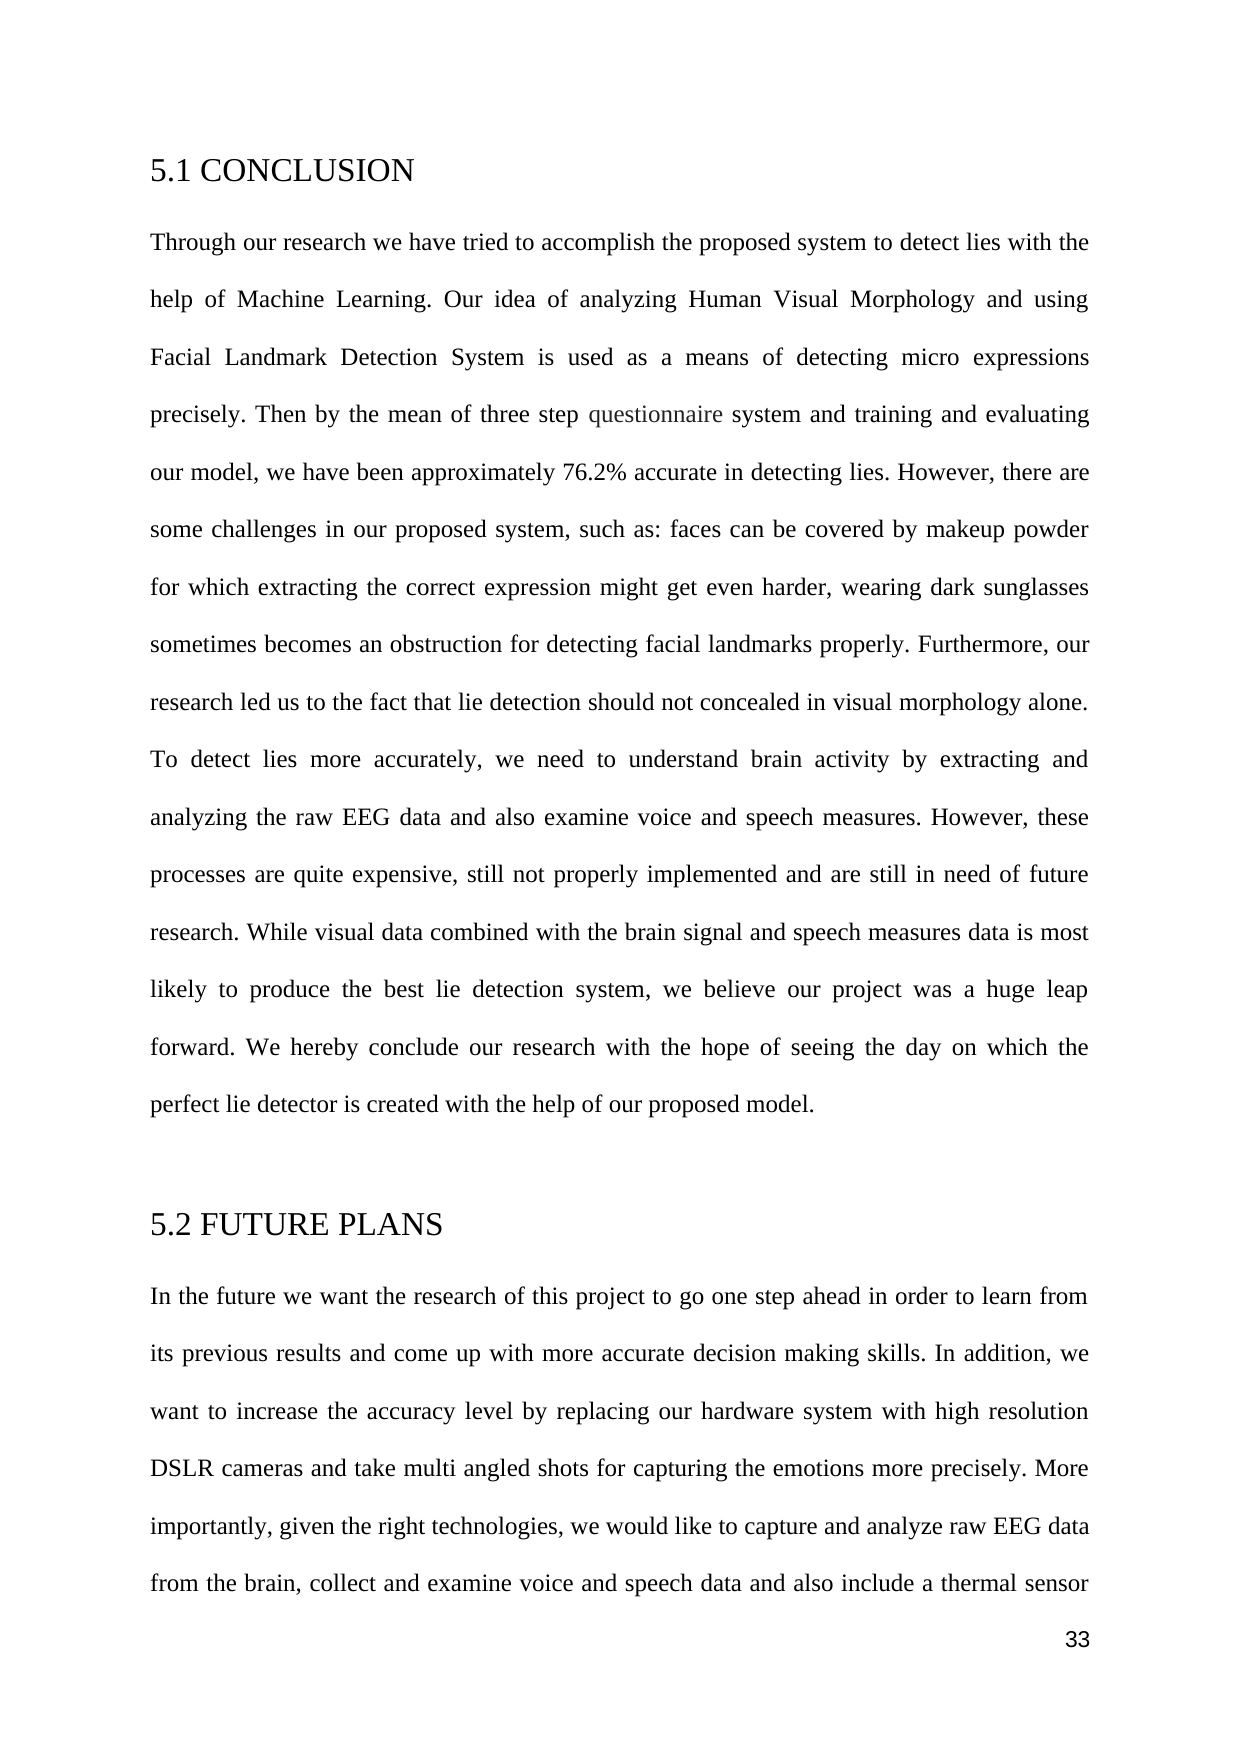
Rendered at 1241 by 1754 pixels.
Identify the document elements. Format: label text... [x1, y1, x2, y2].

text 5.2 FUTURE PLANS [150, 1204, 1090, 1242]
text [150, 1281, 1090, 1597]
text 5.1 CONCLUSION [150, 150, 1090, 188]
text Through our research we have tried to accomplish the proposed system to detect lies with the help of Machine Learning. Our idea of analyzing Human Visual Morphology and using Facial Landmark Detection System is used as a means of detecting micro expressions precisely. Then by the mean of three step questionnaire system and training and evaluating our model, we have been approximately 76.2% accurate in detecting lies. However, there are some challenges in our proposed system, such as: faces can be covered by makeup powder for which extracting the correct expression might get even harder, wearing dark sunglasses sometimes becomes an obstruction for detecting facial landmarks properly. Furthermore, our research led us to the fact that lie detection should not concealed in visual morphology alone. To detect lies more accurately, we need to understand brain activity by extracting and analyzing the raw EEG data and also examine voice and speech measures. However, these processes are quite expensive, still not properly implemented and are still in need of future research. While visual data combined with the brain signal and speech measures data is most likely to produce the best lie detection system, we believe our project was a huge leap forward. We hereby conclude our research with the hope of seeing the day on which the perfect lie detector is created with the help of our proposed model. [150, 227, 1090, 1118]
